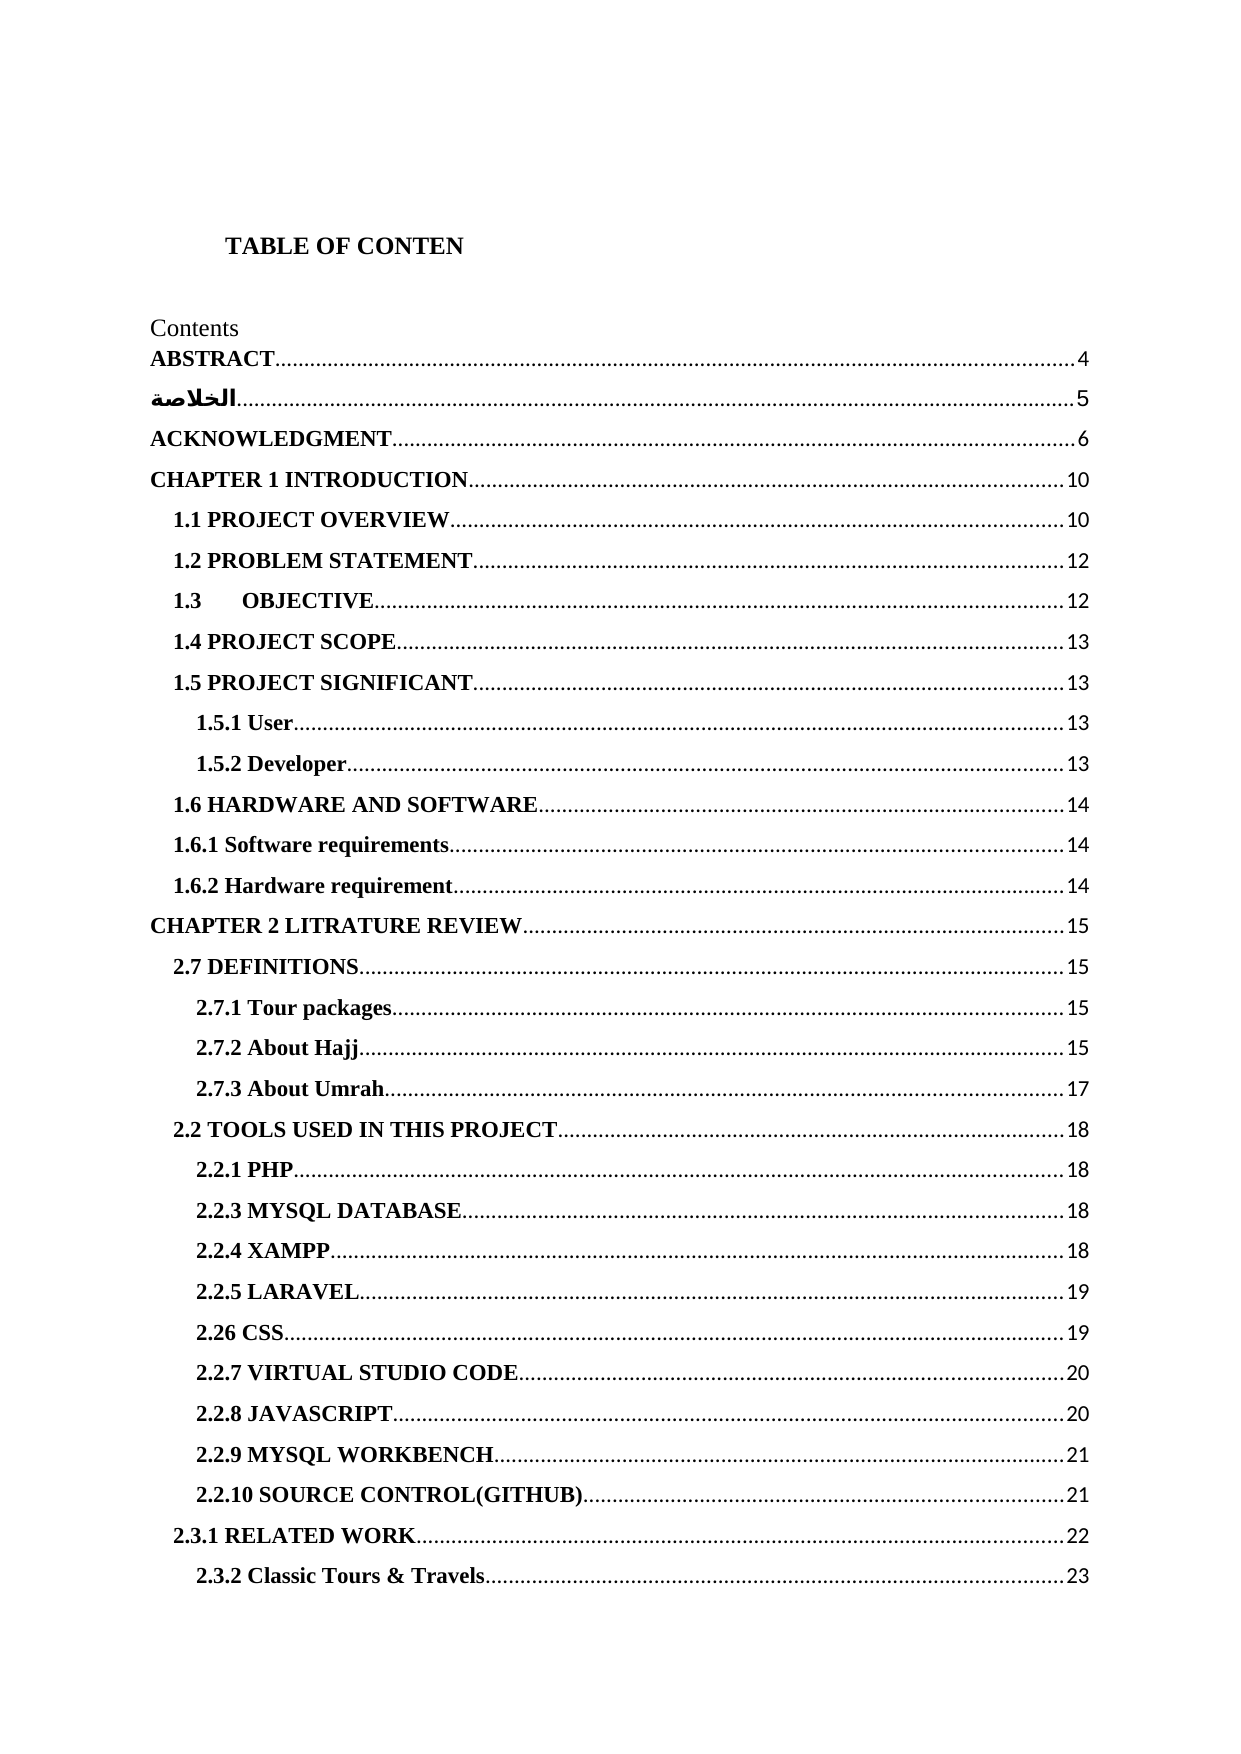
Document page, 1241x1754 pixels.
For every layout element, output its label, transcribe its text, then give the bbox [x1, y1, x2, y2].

subtitle TABLE OF CONTEN [225, 231, 1090, 260]
